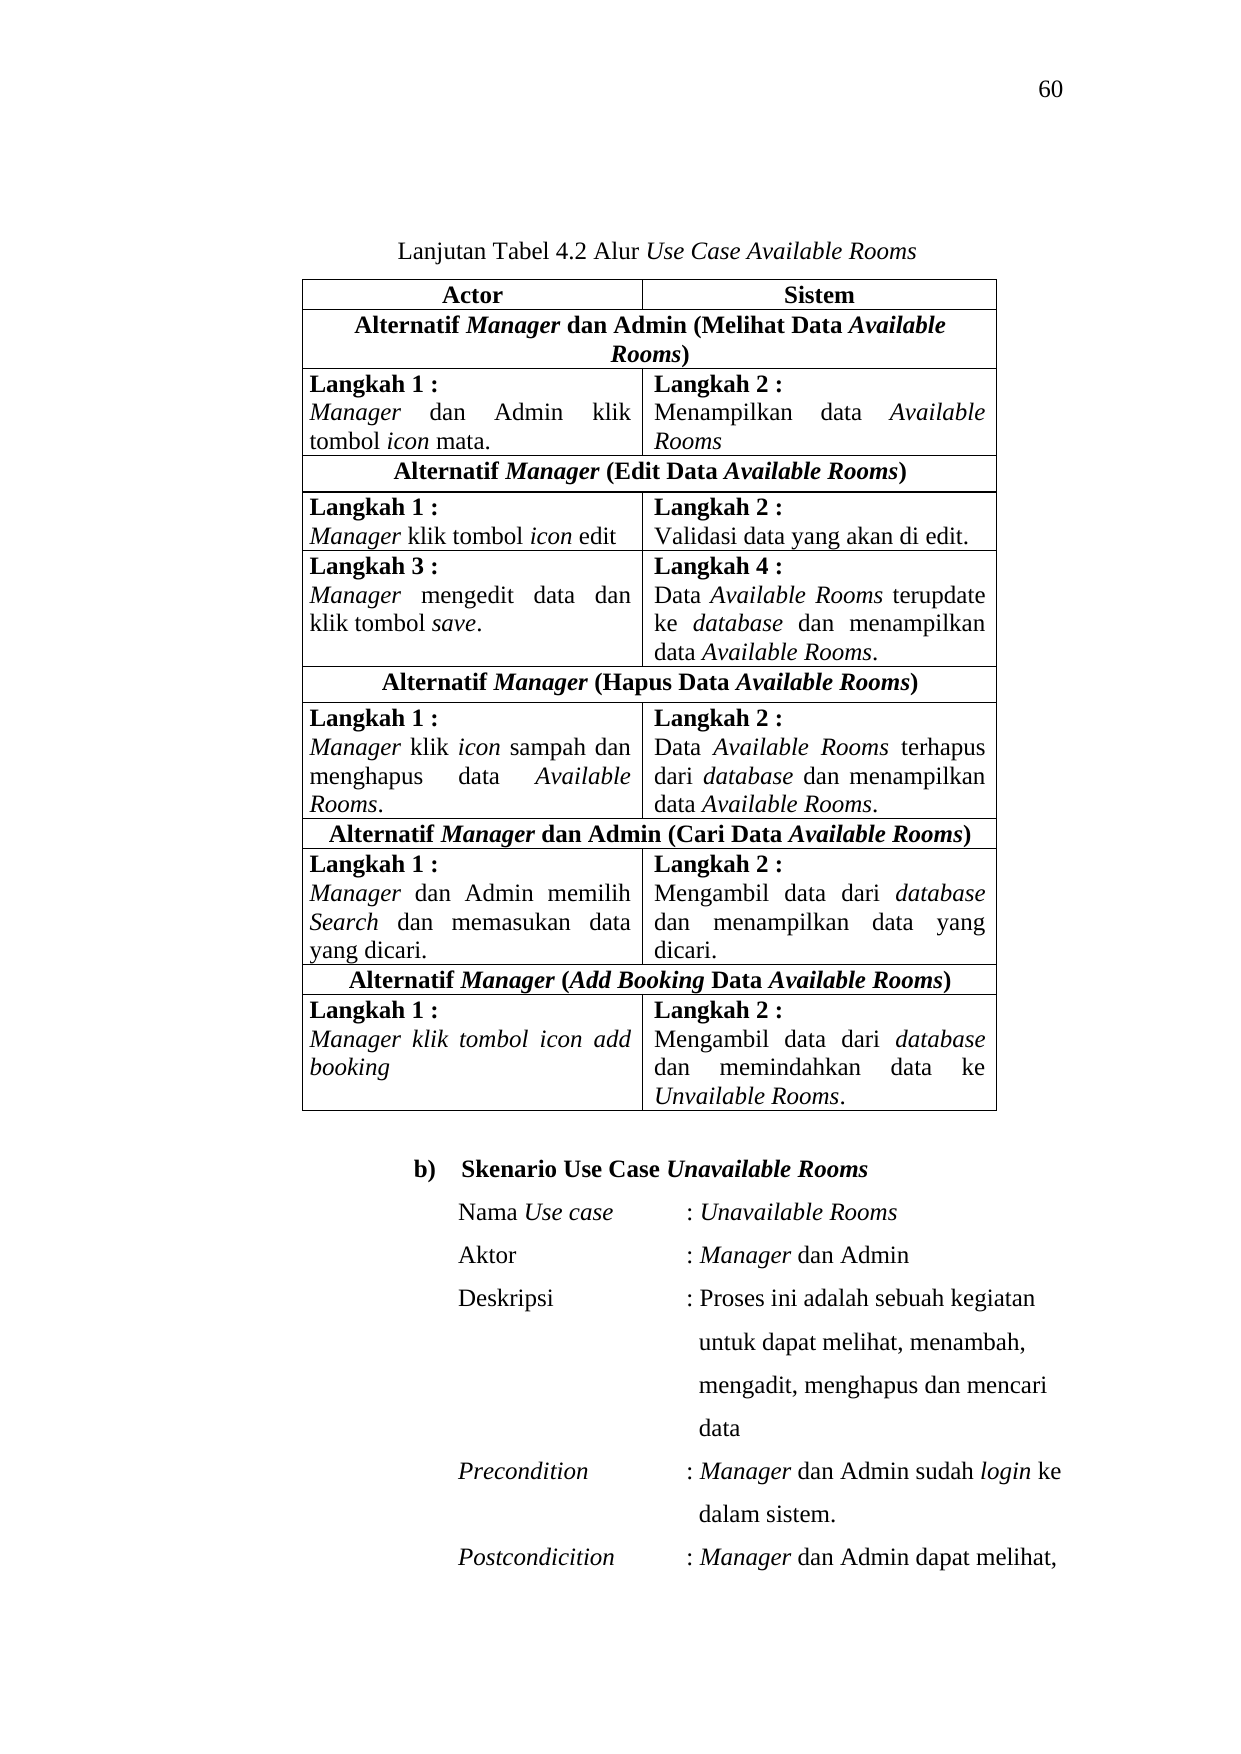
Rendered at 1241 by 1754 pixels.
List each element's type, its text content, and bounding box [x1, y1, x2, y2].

table_cell Alternatif Manager dan Admin (Melihat Data Available Rooms) [303, 310, 996, 368]
text Deskripsi : Proses ini adalah sebuah kegiatan [458, 1283, 1063, 1312]
text mengadit, menghapus dan mencari [611, 1370, 1063, 1398]
table_cell Langkah 1 : Manager klik tombol icon add booking [303, 995, 642, 1110]
table_cell Langkah 4 : Data Available Rooms terupdate ke database dan menampilkan data Available Rooms. [643, 551, 996, 666]
table_cell Langkah 2 : Menampilkan data Available Rooms [643, 369, 996, 455]
table_cell Langkah 2 : Validasi data yang akan di edit. [643, 493, 996, 550]
text untuk dapat melihat, menambah, [611, 1327, 1063, 1355]
table_cell Langkah 2 : Data Available Rooms terhapus dari database dan menampilkan data Available Rooms. [643, 703, 996, 818]
table_cell Langkah 1 : Manager dan Admin klik tombol icon mata. [303, 369, 642, 455]
table_cell Alternatif Manager (Add Booking Data Available Rooms) [303, 965, 996, 994]
table_cell Alternatif Manager (Edit Data Available Rooms) [303, 456, 996, 491]
table_cell Langkah 1 : Manager dan Admin memilih Search dan memasukan data yang dicari. [303, 849, 642, 964]
table_cell Alternatif Manager dan Admin (Cari Data Available Rooms) [303, 819, 996, 848]
table_cell Langkah 1 : Manager klik tombol icon edit [303, 493, 642, 550]
text data [611, 1413, 1063, 1442]
text b) Skenario Use Case Unavailable Rooms [413, 1154, 1063, 1183]
table_header Sistem [643, 280, 996, 309]
text Aktor : Manager dan Admin [458, 1240, 1063, 1269]
table_header Actor [303, 280, 642, 309]
text Precondition : Manager dan Admin sudah login ke [458, 1456, 1063, 1485]
table_cell Langkah 2 : Mengambil data dari database dan menampilkan data yang dicari. [643, 849, 996, 964]
table_cell Langkah 1 : Manager klik icon sampah dan menghapus data Available Rooms. [303, 703, 642, 818]
text dalam sistem. [683, 1499, 1063, 1528]
text Nama Use case : Unavailable Rooms [458, 1197, 1063, 1226]
table_cell Langkah 3 : Manager mengedit data dan klik tombol save. [303, 551, 642, 666]
table_cell Alternatif Manager (Hapus Data Available Rooms) [303, 667, 996, 702]
text Lanjutan Tabel 4.2 Alur Use Case Available Rooms [369, 236, 945, 265]
text Postcondicition : Manager dan Admin dapat melihat, [458, 1542, 1063, 1571]
table_cell Langkah 2 : Mengambil data dari database dan memindahkan data ke Unvailable Rooms. [643, 995, 996, 1110]
